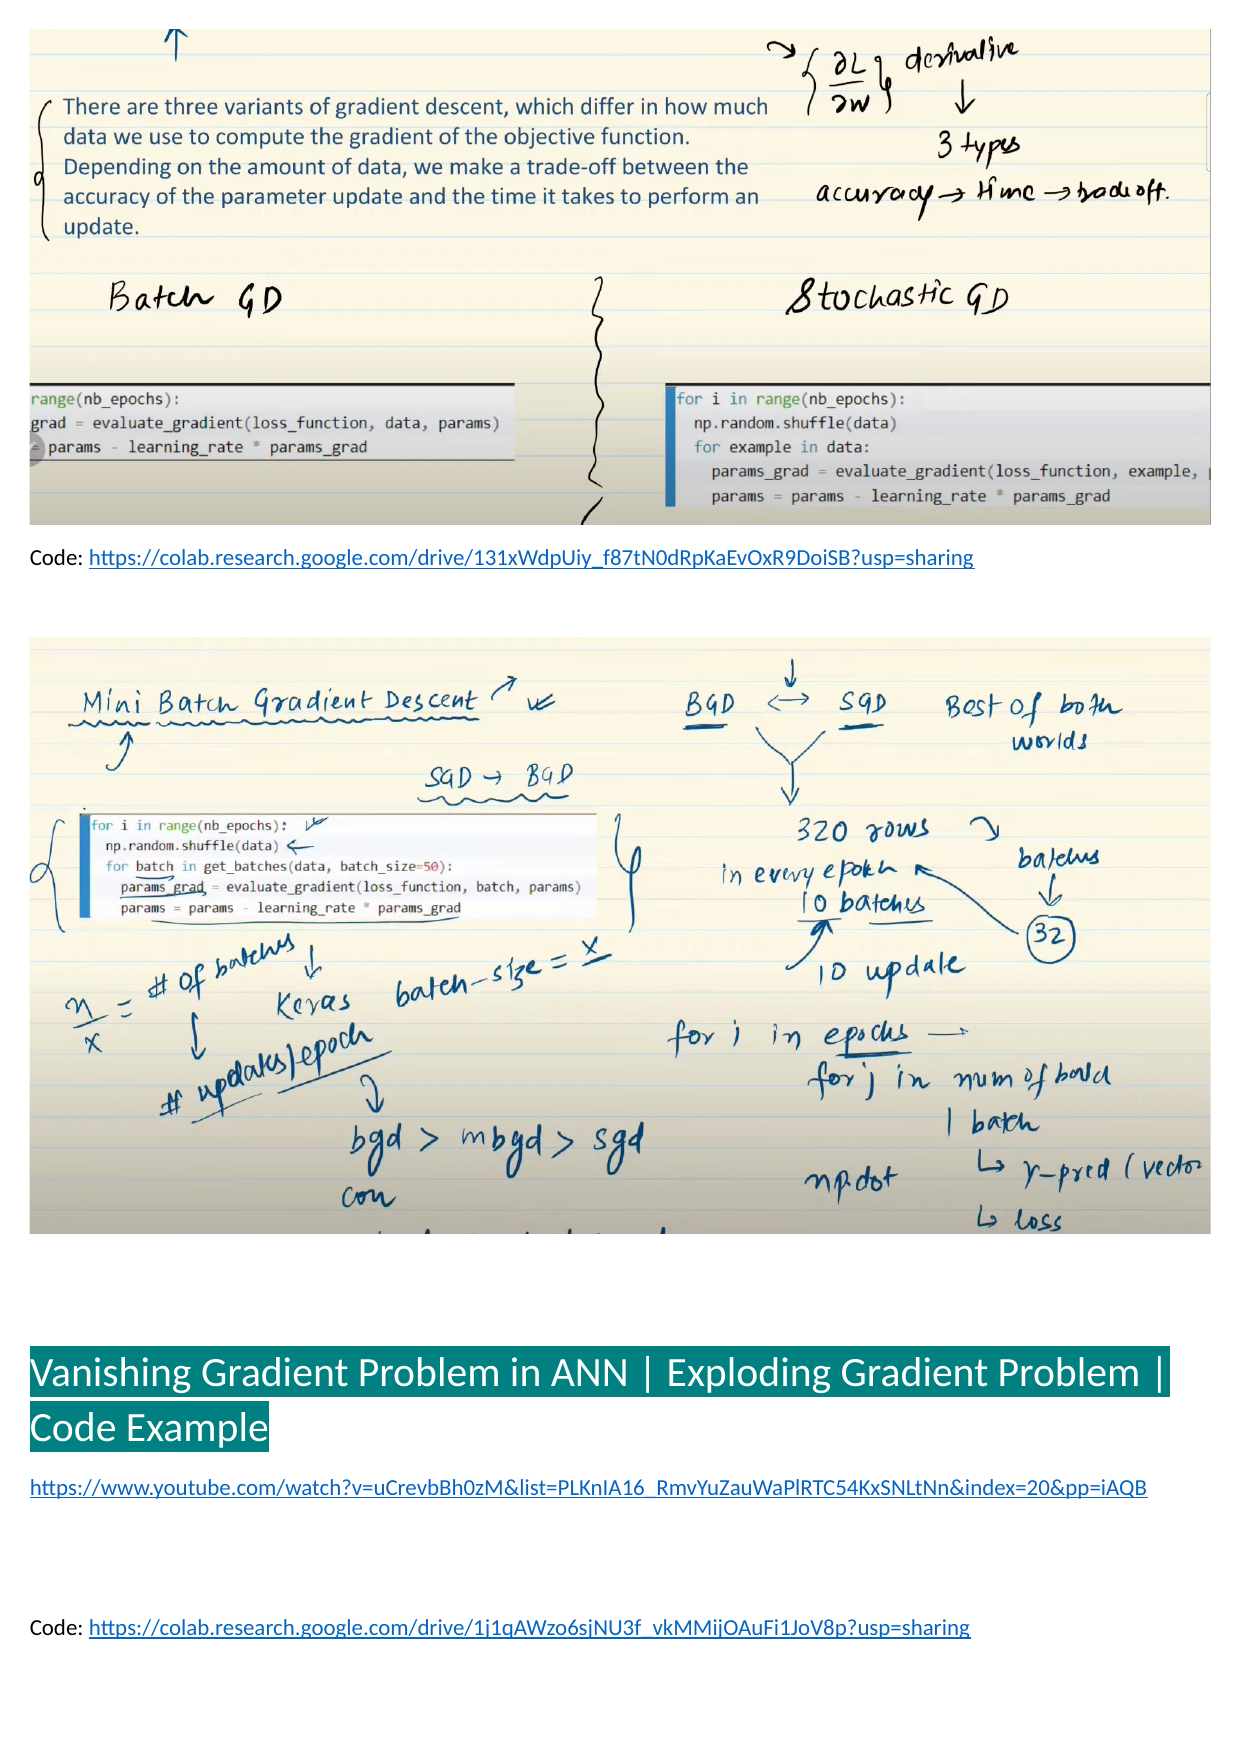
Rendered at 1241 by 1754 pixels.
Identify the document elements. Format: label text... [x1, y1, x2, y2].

text Vanishing Gradient Problem in ANN | Exploding Gradient Problem | Code Example [29, 1346, 1211, 1452]
picture [29, 29, 1211, 525]
text Code: https://colab.research.google.com/drive/1j1qAWzo6sjNU3f_vkMMijOAuFi1JoV8p?usp=sharing [29, 1613, 1211, 1641]
text https://www.youtube.com/watch?v=uCrevbBh0zM&list=PLKnIA16_RmvYuZauWaPlRTC54KxSNLtNn&index=20&pp=iAQB [29, 1473, 1211, 1501]
picture [29, 637, 1211, 1234]
text Code: https://colab.research.google.com/drive/131xWdpUiy_f87tN0dRpKaEvOxR9DoiSB?usp=sharing [29, 543, 1211, 571]
